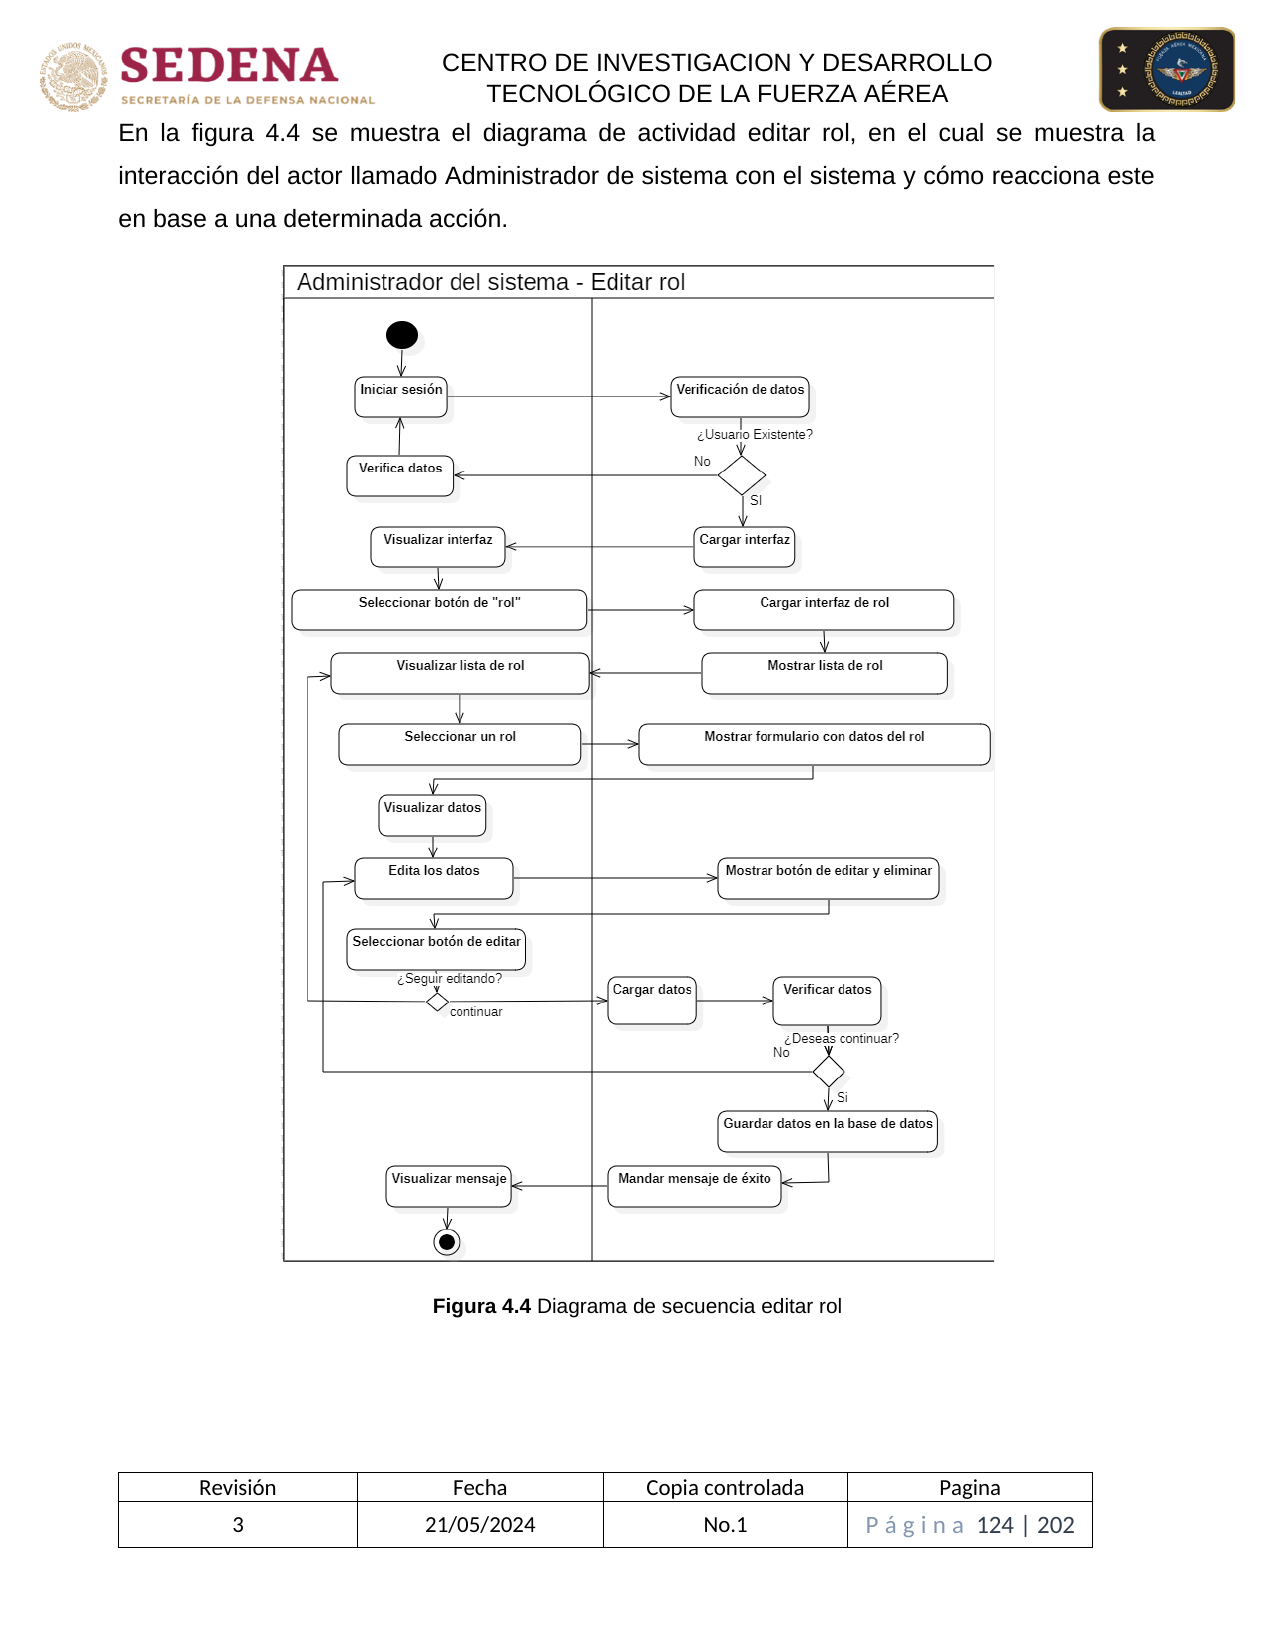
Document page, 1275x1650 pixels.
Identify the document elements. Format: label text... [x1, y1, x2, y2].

text Figura 4.4 Diagrama de secuencia editar rol [118, 1294, 1157, 1318]
picture [39, 27, 1236, 112]
text En la figura 4.4 se muestra el diagrama de actividad editar rol, en el cual se muestra la interacción del actor llamado Administrador de sistema con el sistema y cómo reacciona este en base a una determinada acción. [118, 118, 1157, 233]
picture [280, 264, 995, 1264]
